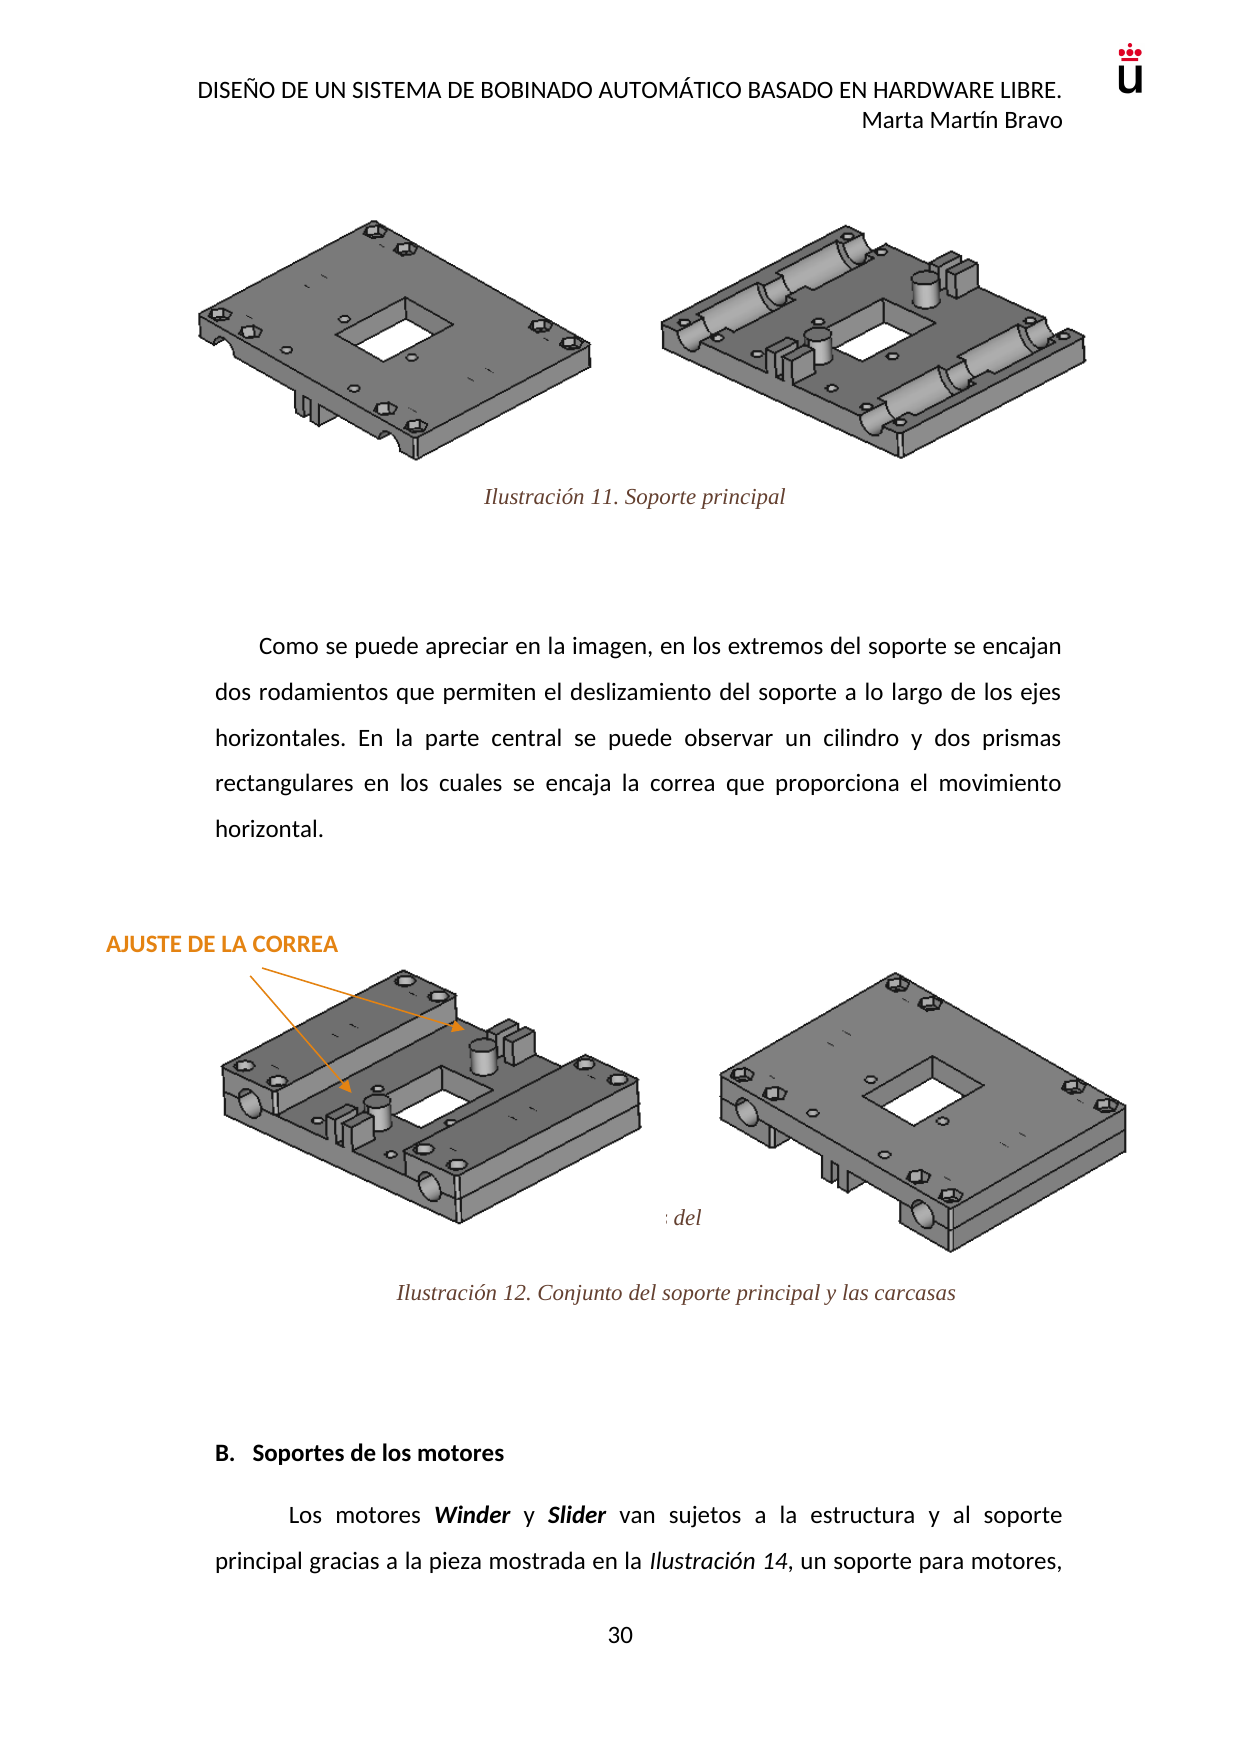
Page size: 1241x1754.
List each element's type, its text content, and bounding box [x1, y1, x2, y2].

picture [1118, 43, 1146, 95]
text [215, 1499, 1063, 1576]
picture [204, 962, 666, 1232]
picture [695, 953, 1151, 1270]
picture [162, 211, 610, 474]
list Soportes de los motores [215, 1437, 1063, 1468]
picture [643, 217, 1110, 470]
text Como se puede apreciar en la imagen, en los extremos del soporte se encajan dos rodamientos que permiten el deslizamiento del soporte a lo largo de los ejes horizontales. En la parte central se puede observar un cilindro y dos prismas rectangulares en los cuales se encaja la correa que proporciona el movimiento horizontal. [215, 630, 1063, 844]
